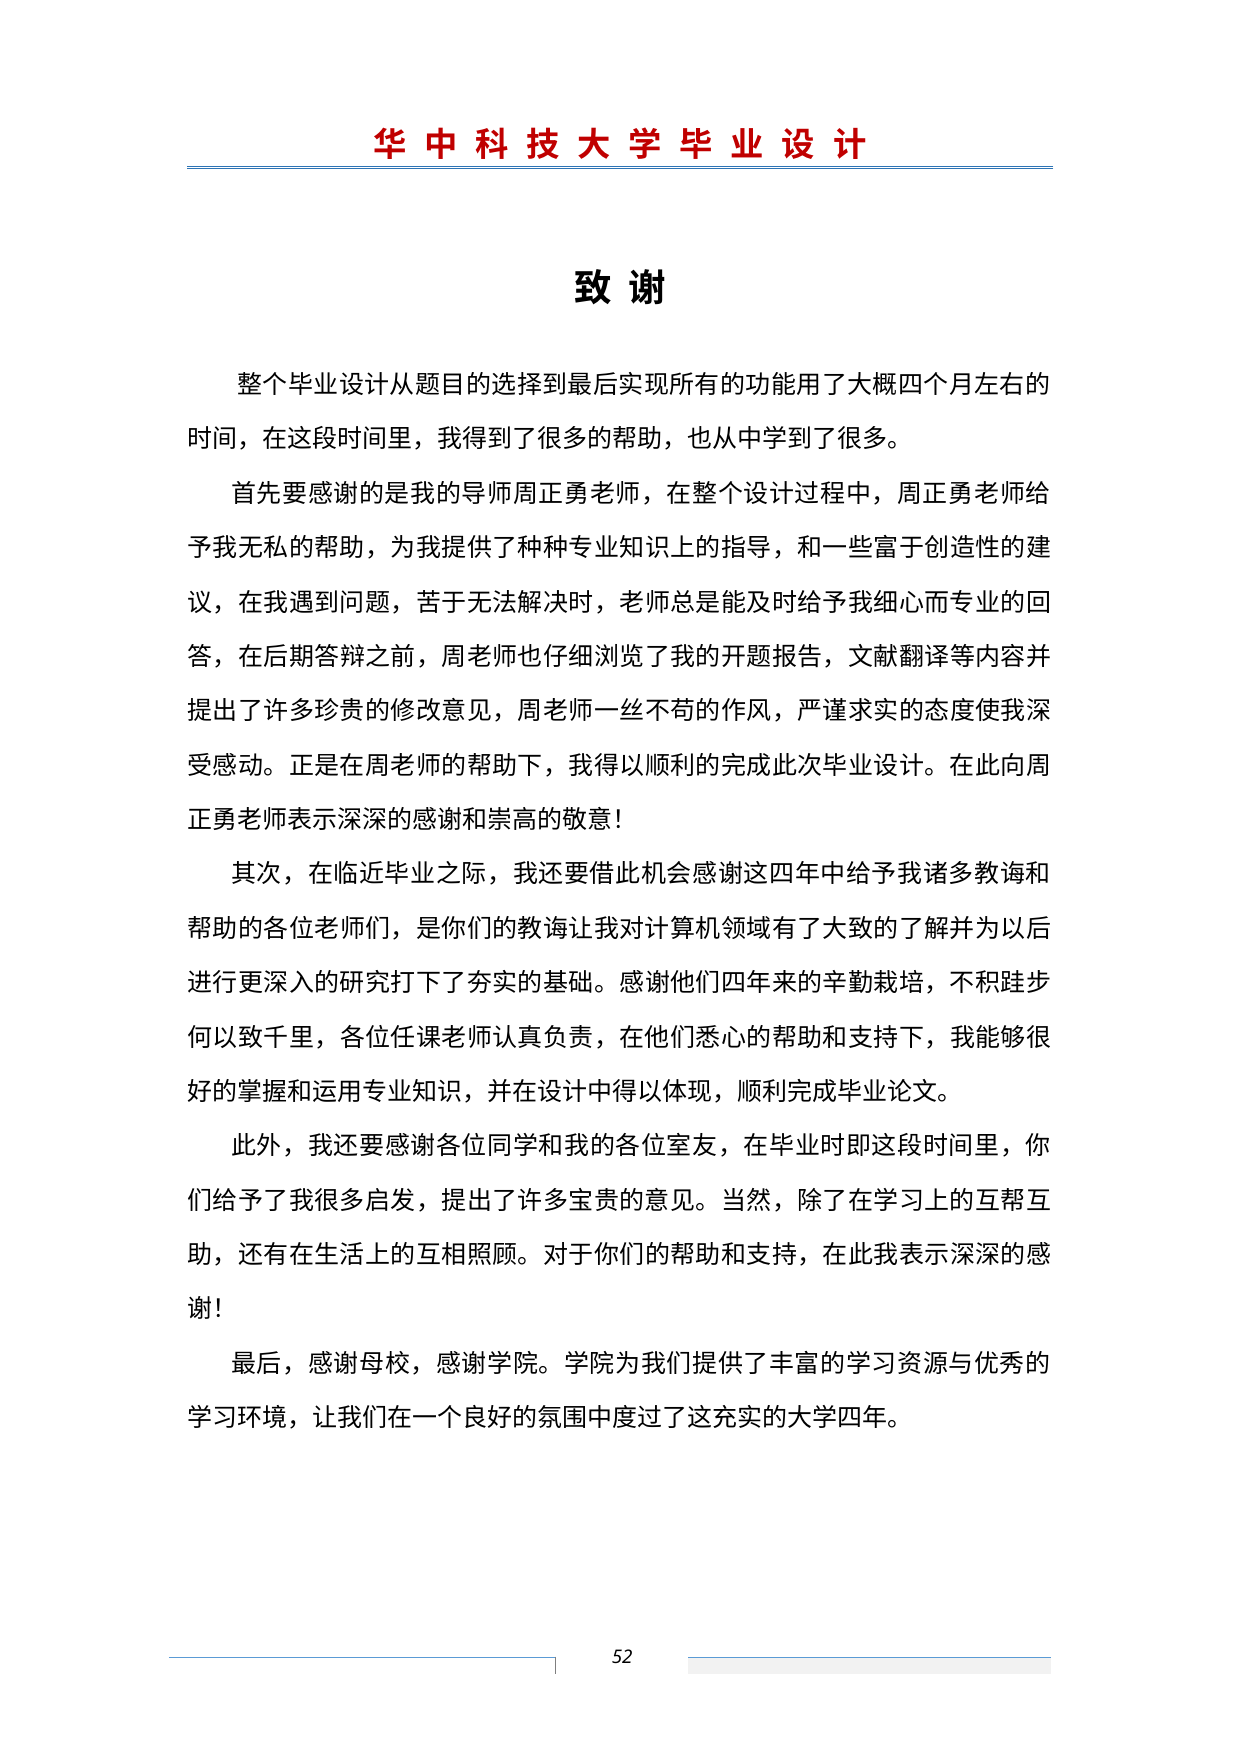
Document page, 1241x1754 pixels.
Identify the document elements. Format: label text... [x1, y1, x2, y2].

text 首先要感谢的是我的导师周正勇老师，在整个设计过程中，周正勇老师给予我无私的帮助，为我提供了种种专业知识上的指导，和一些富于创造性的建议，在我遇到问题，苦于无法解决时，老师总是能及时给予我细心而专业的回答，在后期答辩之前，周老师也仔细浏览了我的开题报告，文献翻译等内容并提出了许多珍贵的修改意见，周老师一丝不苟的作风，严谨求实的态度使我深受感动。正是在周老师的帮助下，我得以顺利的完成此次毕业设计。在此向周正勇老师表示深深的感谢和崇高的敬意！ [187, 473, 1053, 836]
text 最后，感谢母校，感谢学院。学院为我们提供了丰富的学习资源与优秀的学习环境，让我们在一个良好的氛围中度过了这充实的大学四年。 [187, 1343, 1053, 1434]
text 整个毕业设计从题目的选择到最后实现所有的功能用了大概四个月左右的时间，在这段时间里，我得到了很多的帮助，也从中学到了很多。 [187, 364, 1053, 455]
text 其次，在临近毕业之际，我还要借此机会感谢这四年中给予我诸多教诲和帮助的各位老师们，是你们的教诲让我对计算机领域有了大致的了解并为以后进行更深入的研究打下了夯实的基础。感谢他们四年来的辛勤栽培，不积跬步何以致千里，各位任课老师认真负责，在他们悉心的帮助和支持下，我能够很好的掌握和运用专业知识，并在设计中得以体现，顺利完成毕业论文。 [187, 854, 1053, 1108]
title 致 谢 [187, 258, 1053, 312]
text 此外，我还要感谢各位同学和我的各位室友，在毕业时即这段时间里，你们给予了我很多启发，提出了许多宝贵的意见。当然，除了在学习上的互帮互助，还有在生活上的互相照顾。对于你们的帮助和支持，在此我表示深深的感谢！ [187, 1126, 1053, 1325]
